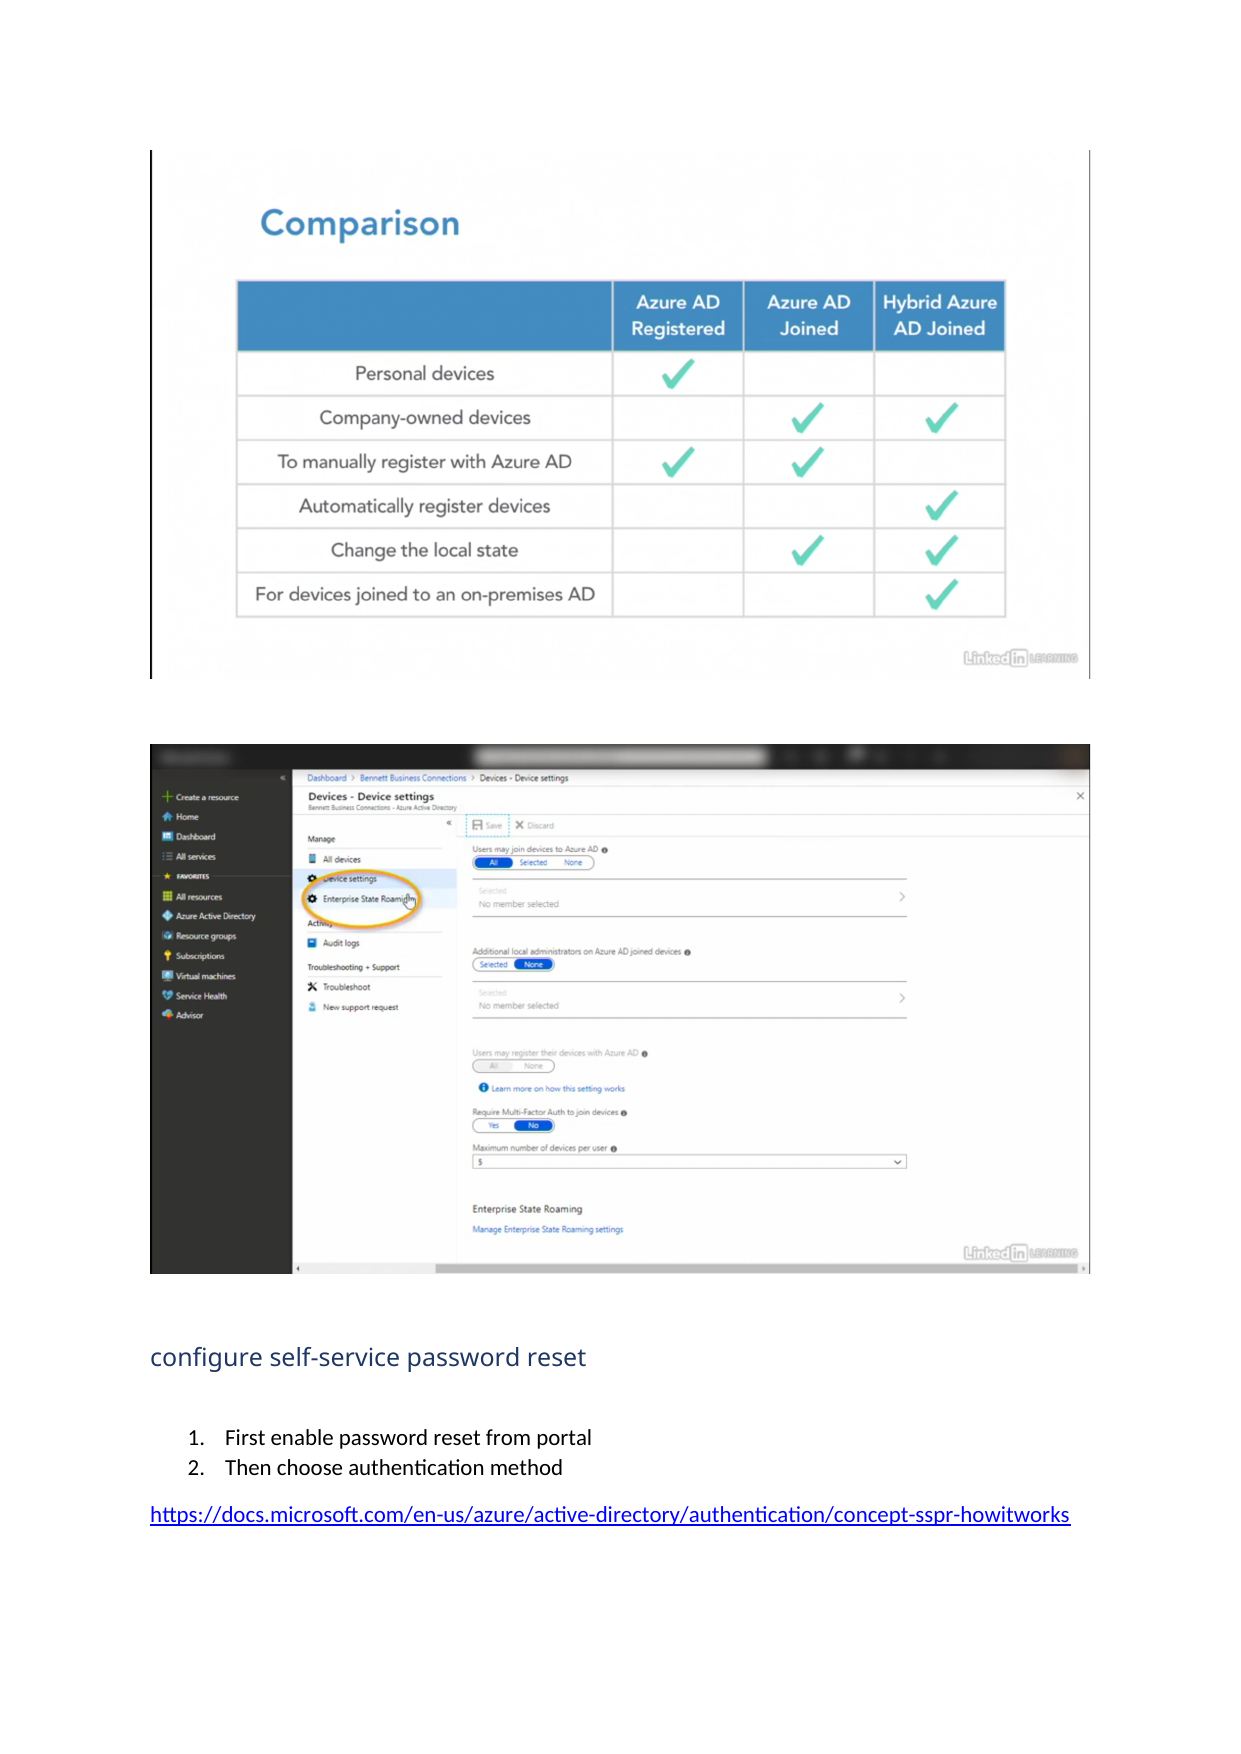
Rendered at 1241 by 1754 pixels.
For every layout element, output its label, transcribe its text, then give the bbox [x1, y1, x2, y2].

list First enable password reset from portal [187, 1423, 1090, 1451]
picture [150, 150, 1091, 679]
list Then choose authentication method [187, 1453, 1090, 1481]
text https://docs.microsoft.com/en-us/azure/active-directory/authentication/concept-sspr-howitworks [150, 1500, 1090, 1528]
subtitle configure self-service password reset [150, 1339, 1090, 1373]
picture [150, 744, 1091, 1274]
